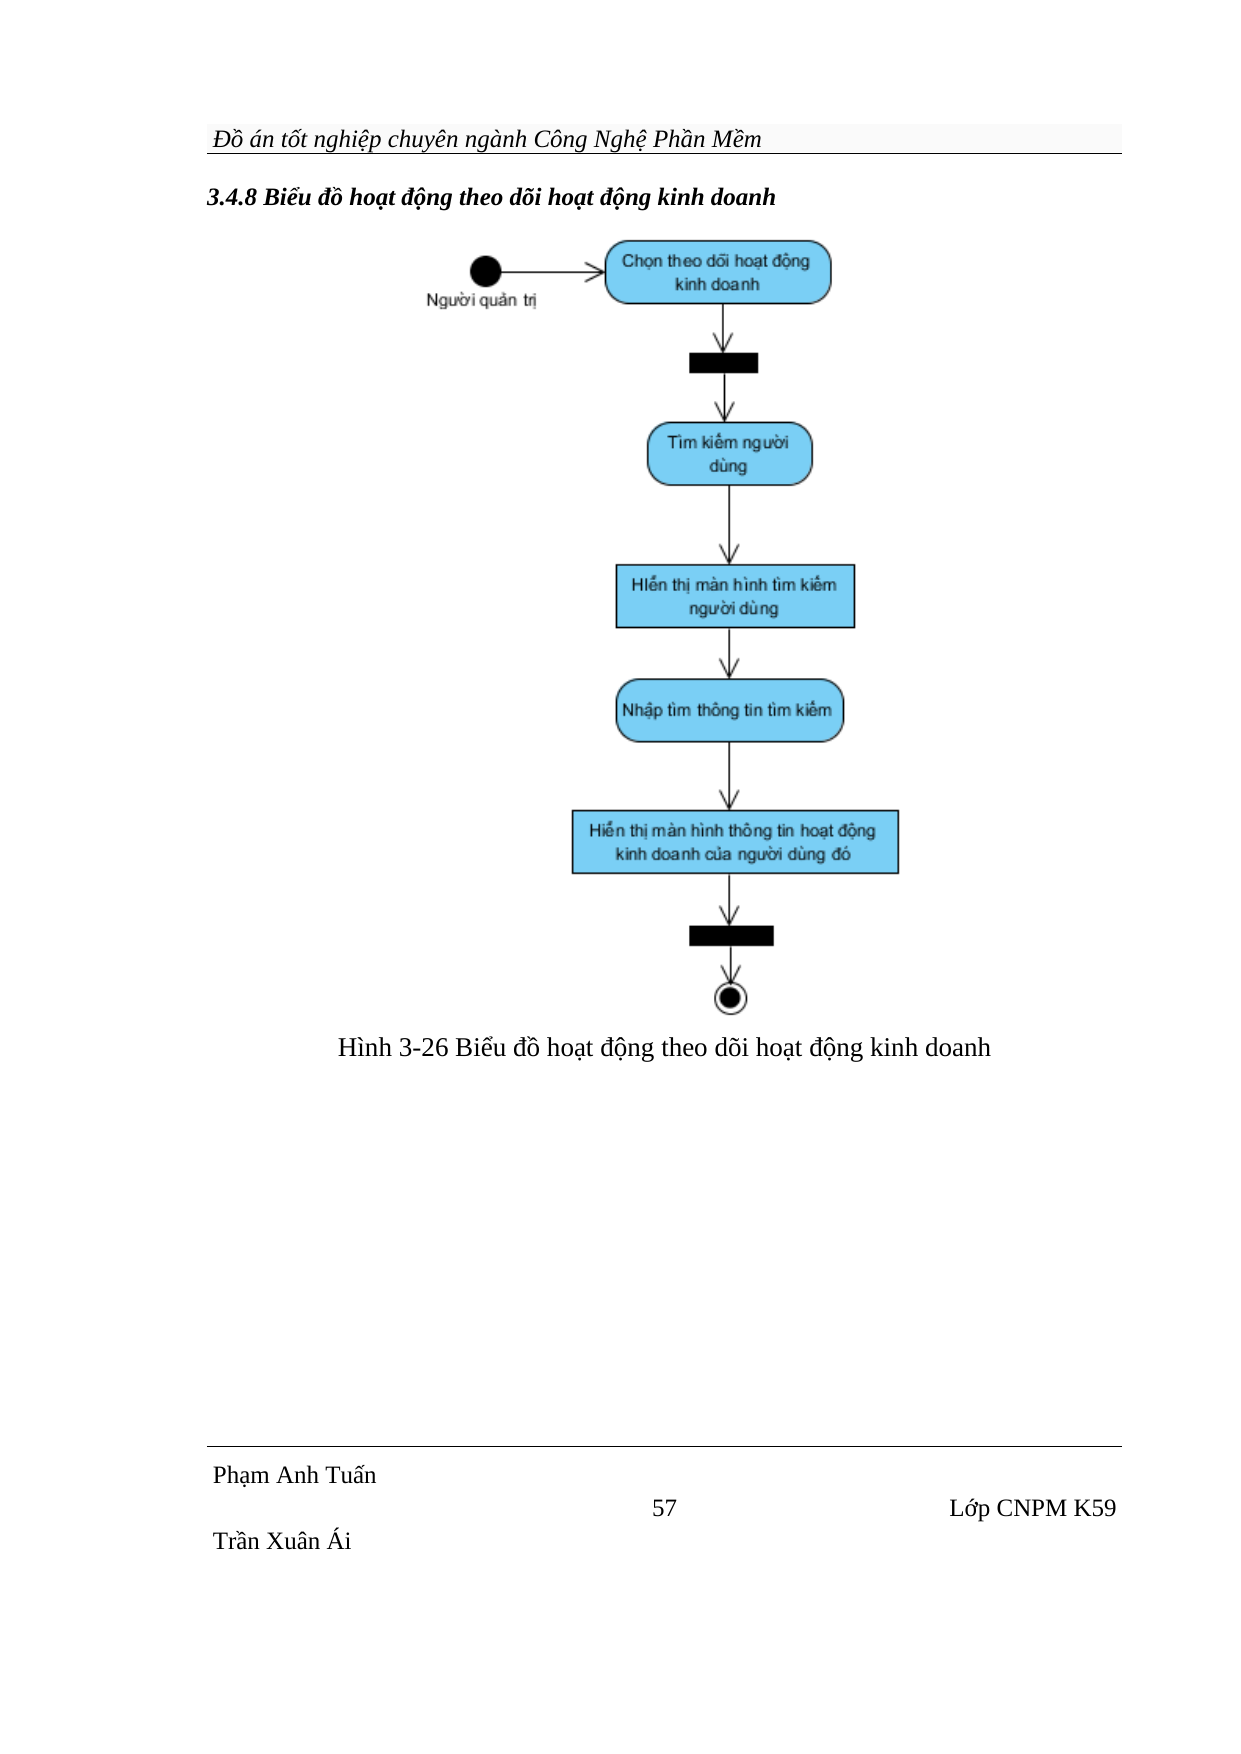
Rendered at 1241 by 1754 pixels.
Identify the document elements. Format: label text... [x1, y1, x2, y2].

picture [414, 232, 915, 1023]
text Hình - Biểu đồ hoạt động theo dõi hoạt động kinh doanh [207, 1031, 1122, 1062]
subtitle Biểu đồ hoạt động theo dõi hoạt động kinh doanh [207, 182, 1122, 211]
